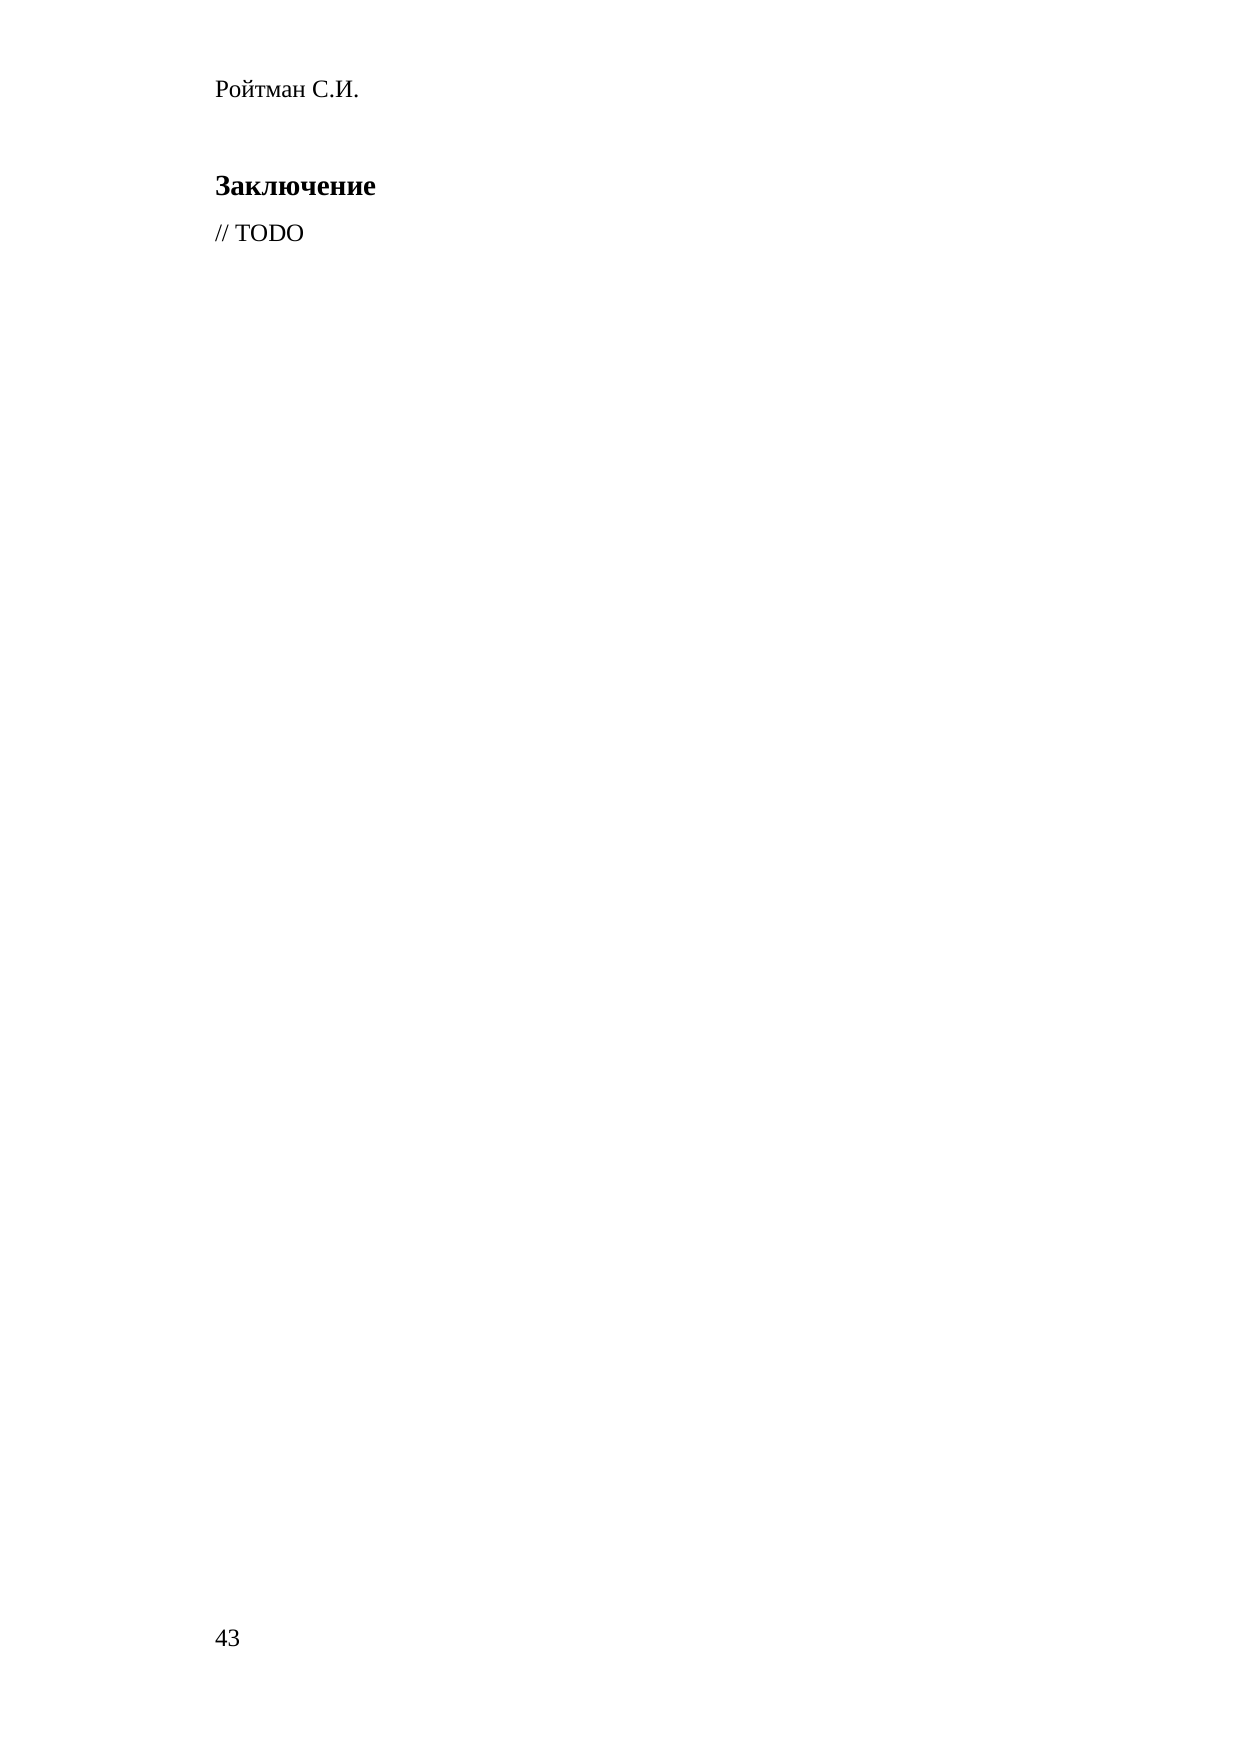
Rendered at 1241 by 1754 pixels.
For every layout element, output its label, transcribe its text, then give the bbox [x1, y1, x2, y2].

subtitle Заключение [177, 168, 1152, 202]
text // TODO [177, 218, 1152, 247]
